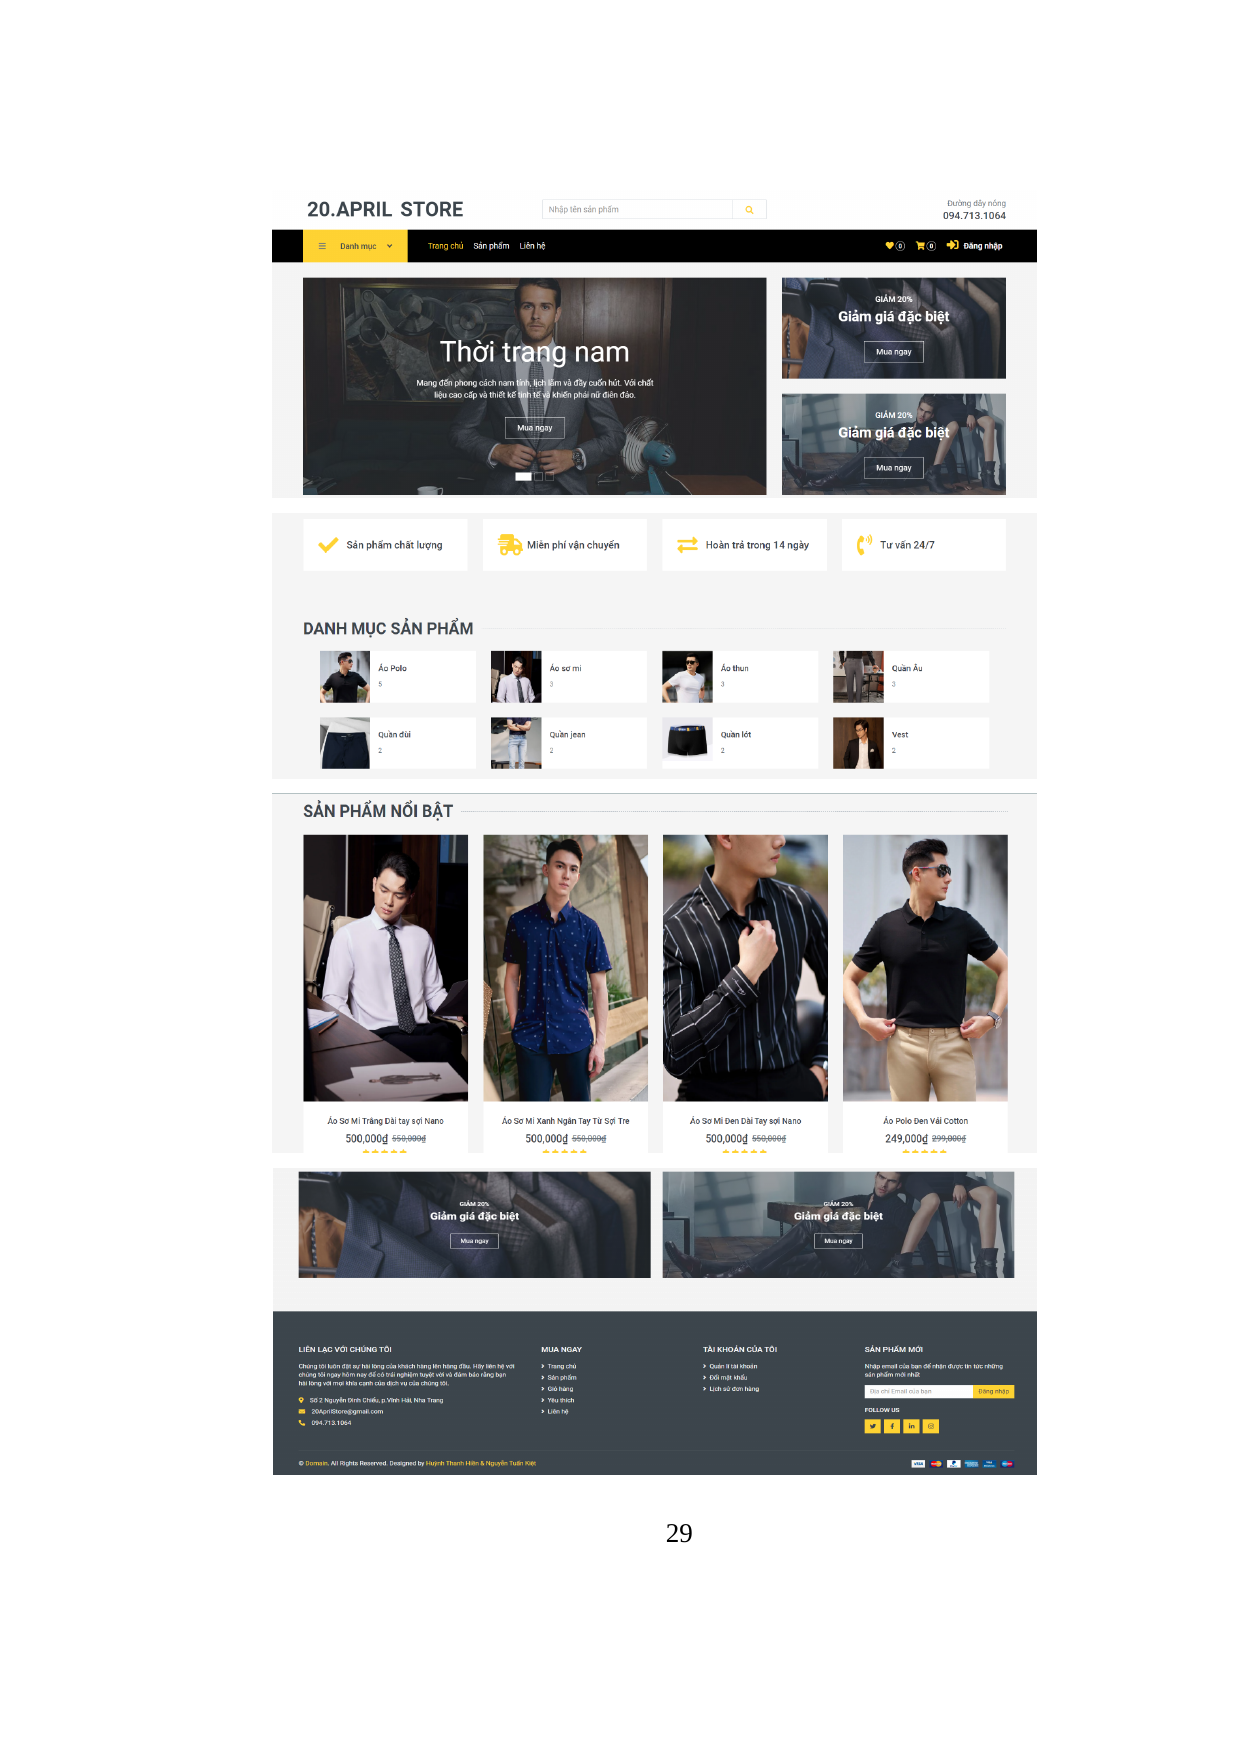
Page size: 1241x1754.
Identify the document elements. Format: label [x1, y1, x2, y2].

picture [272, 793, 1037, 1153]
picture [272, 190, 1037, 498]
picture [272, 513, 1037, 779]
picture [273, 1168, 1037, 1475]
